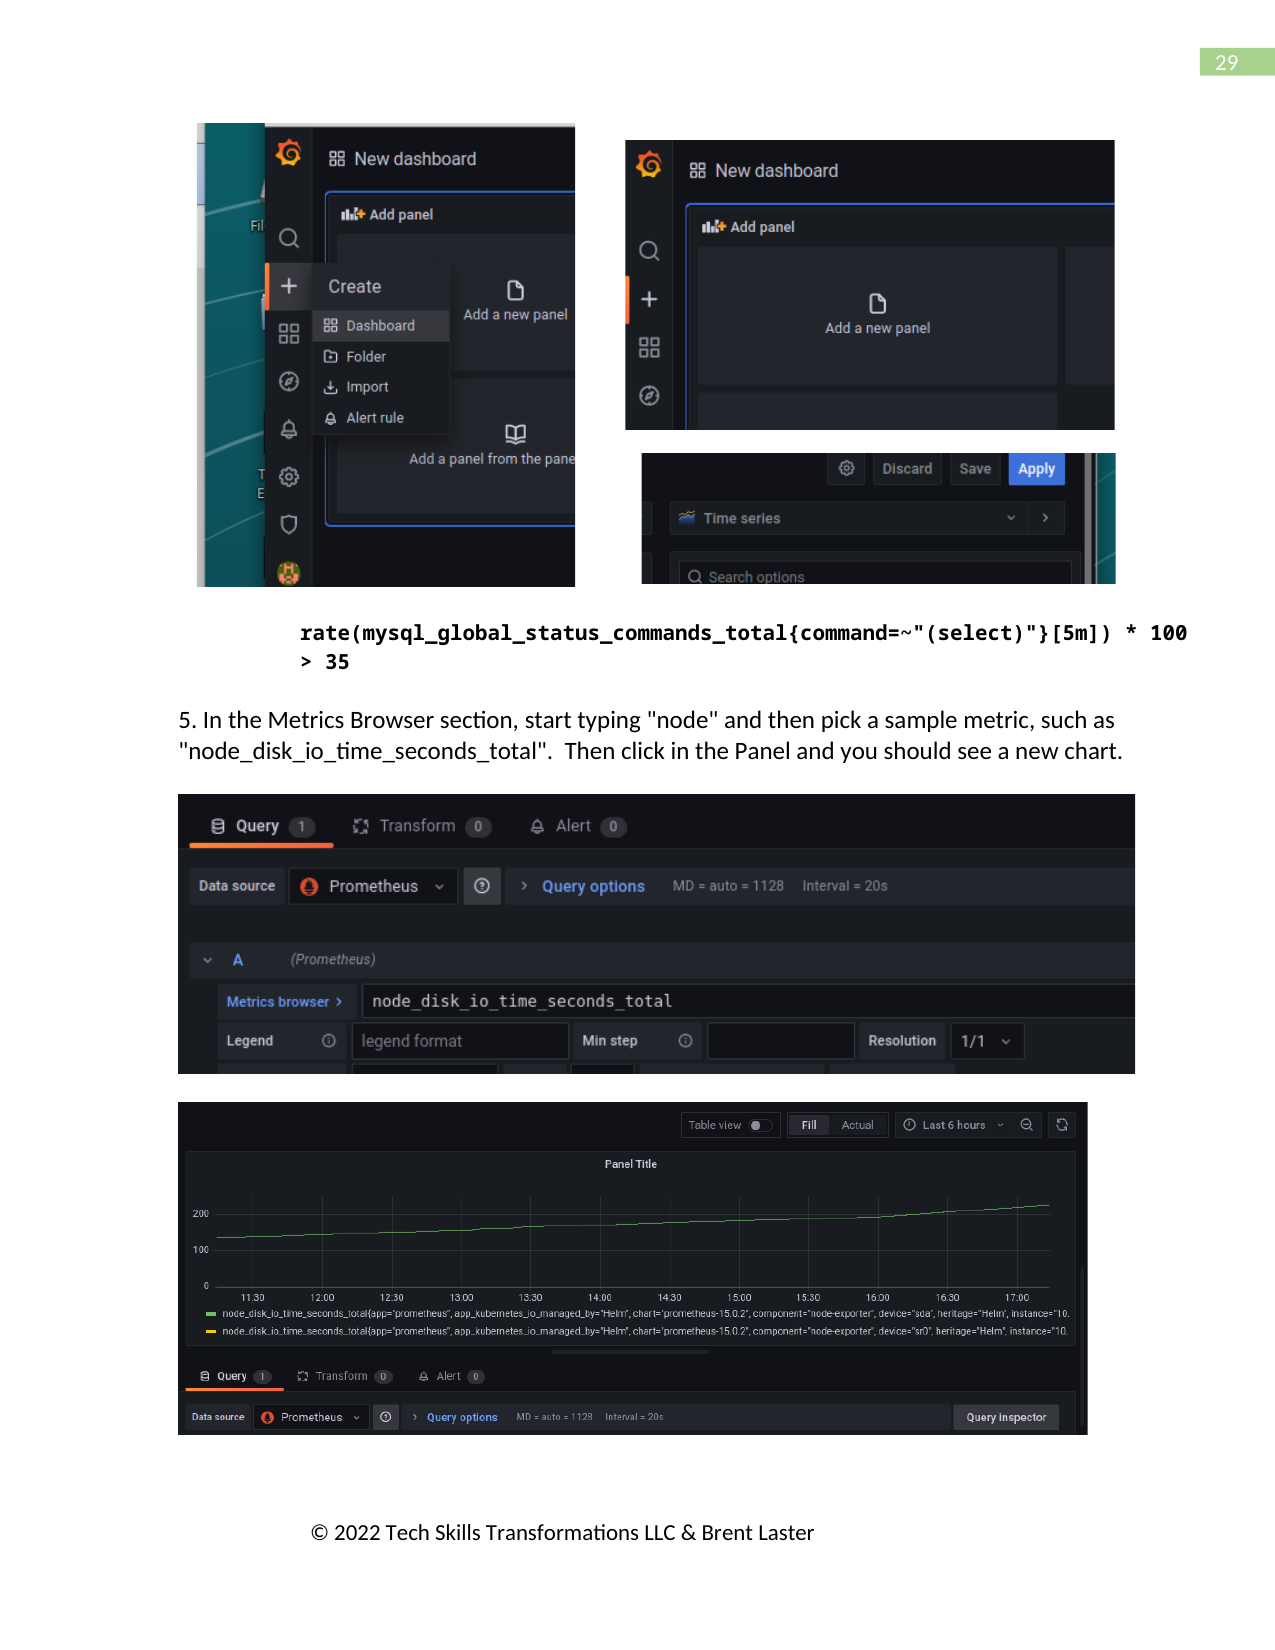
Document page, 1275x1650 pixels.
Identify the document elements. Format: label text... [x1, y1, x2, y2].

picture [178, 794, 1135, 1074]
picture [641, 453, 1116, 584]
picture [625, 140, 1115, 430]
picture [178, 1102, 1088, 1435]
text ﻿rate(mysql_global_status_commands_total{command=~"(select)"}[5m]) * 100 > 35 [300, 617, 1200, 675]
picture [196, 123, 576, 587]
text 5. In the Metrics Browser section, start typing "node" and then pick a sample metric, such as "node_disk_io_time_seconds_total". Then click in the Panel and you should see a new chart. [178, 704, 1200, 766]
